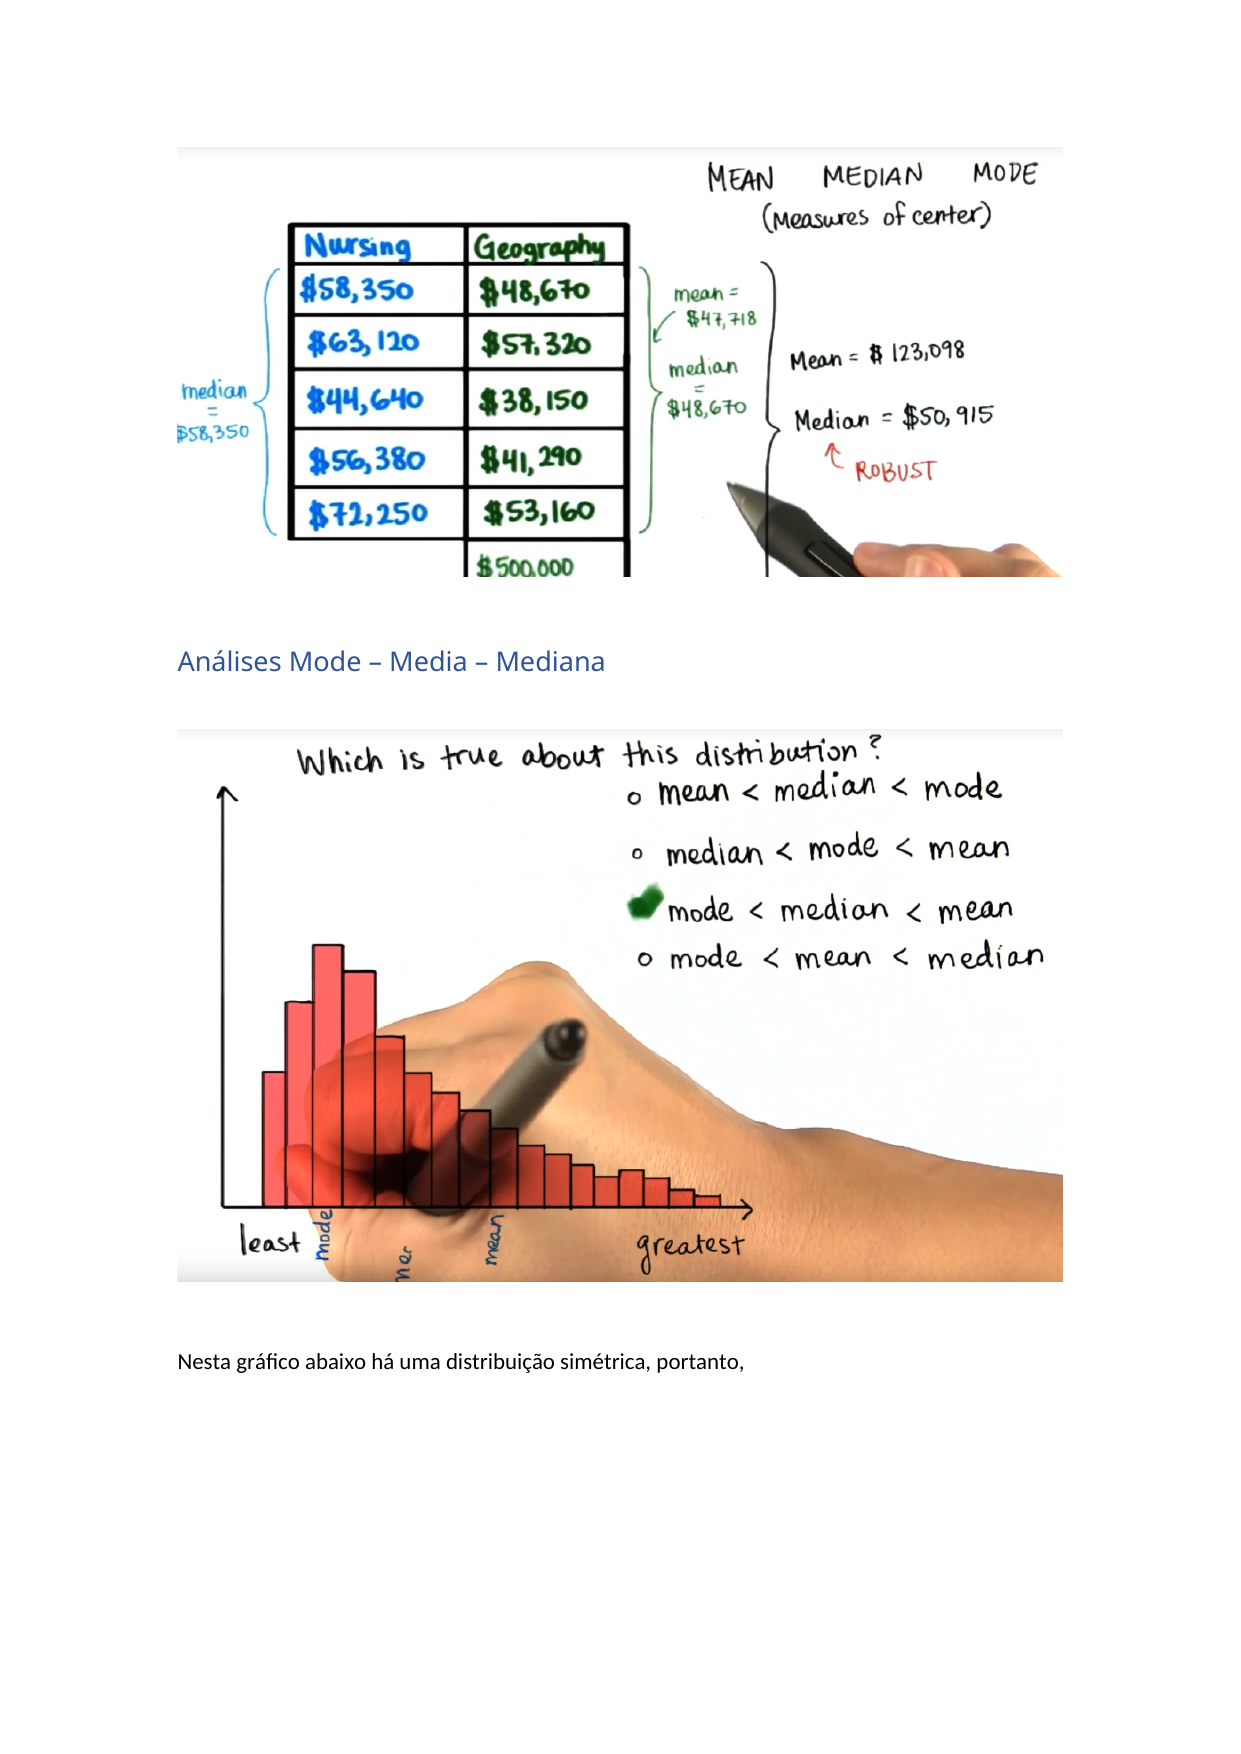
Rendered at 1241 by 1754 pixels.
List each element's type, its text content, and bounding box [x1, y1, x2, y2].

subtitle Análises Mode – Media – Mediana [177, 642, 1063, 679]
picture [177, 729, 1063, 1282]
text Nesta gráfico abaixo há uma distribuição simétrica, portanto, [177, 1347, 1063, 1375]
picture [177, 147, 1063, 577]
